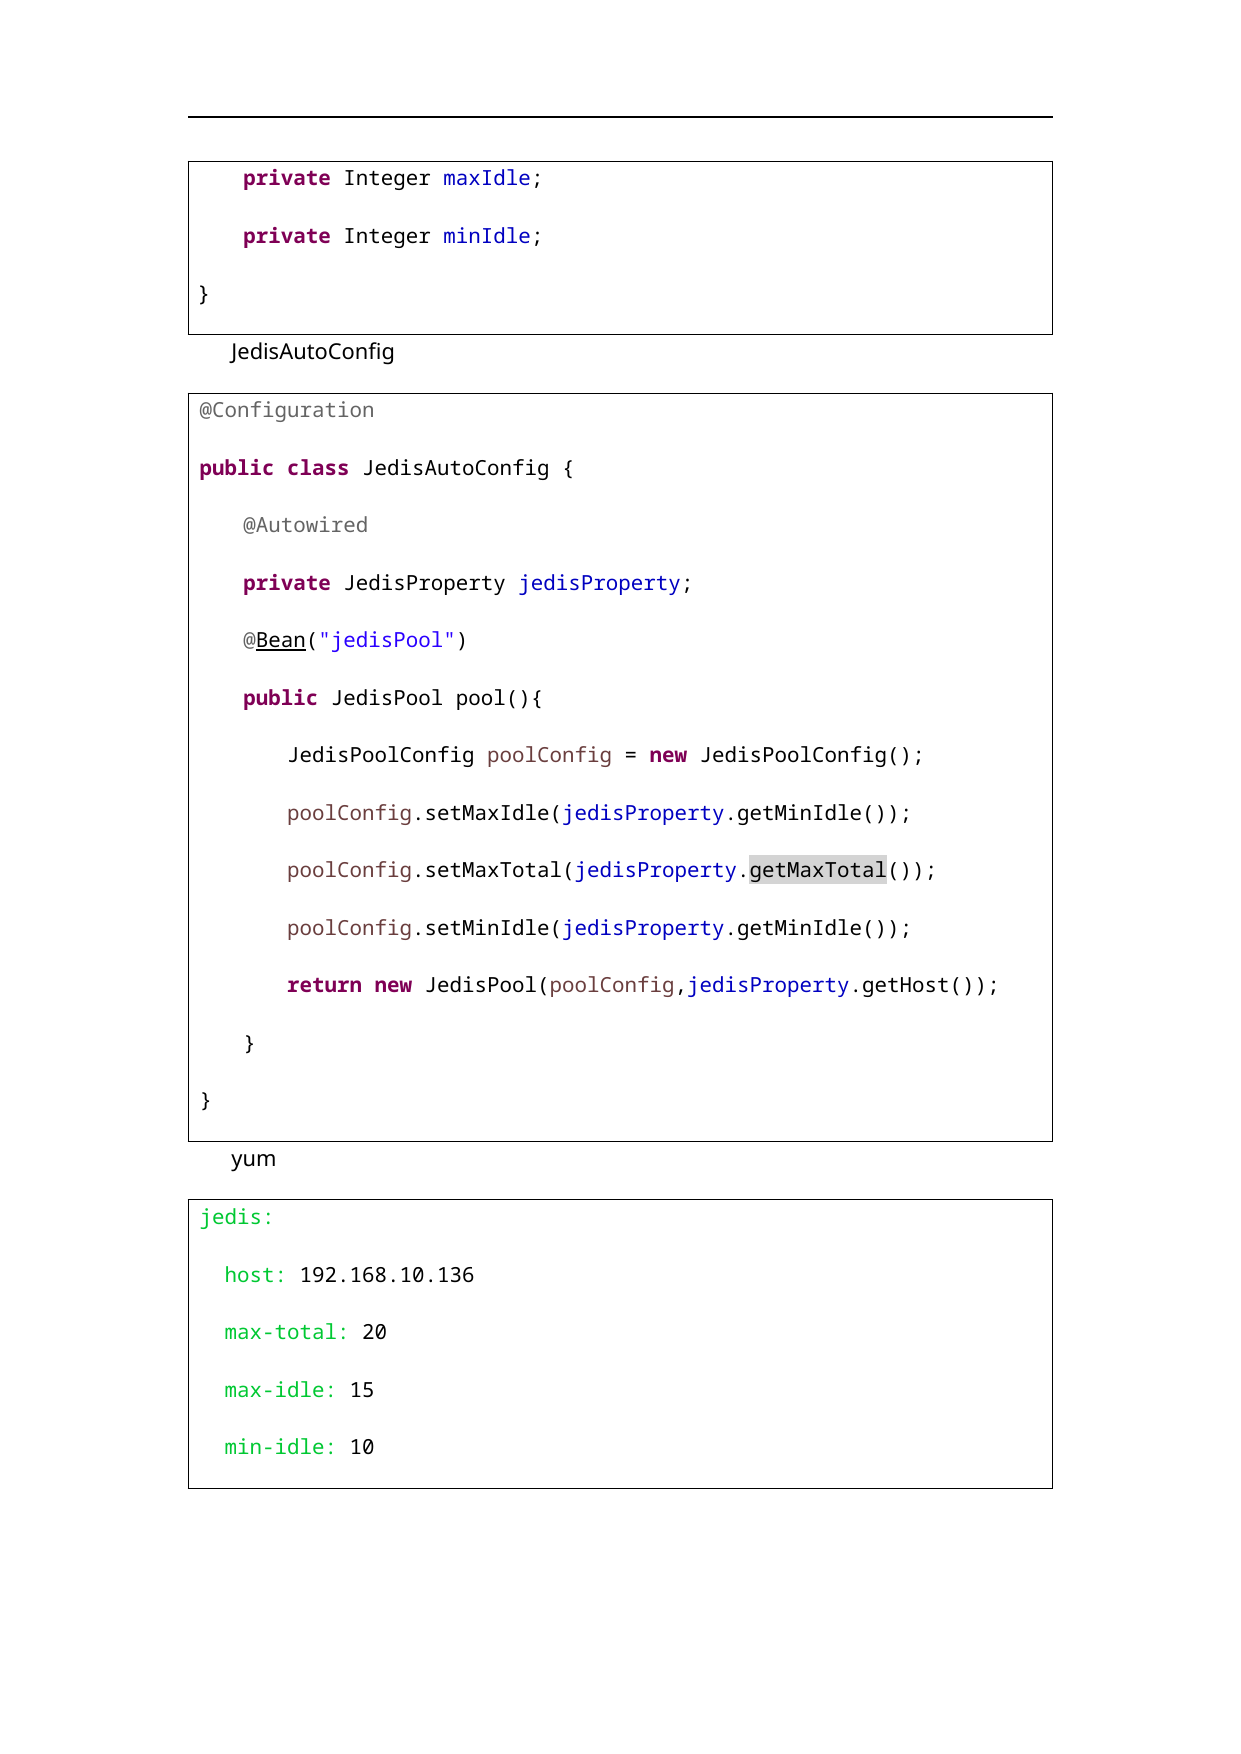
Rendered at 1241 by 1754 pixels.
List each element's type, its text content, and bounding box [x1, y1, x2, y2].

table_header jedis: host: 192.168.10.136 max-total: 20 max-idle: 15 min-idle: 10 [189, 1200, 1052, 1487]
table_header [189, 162, 1052, 334]
text JedisAutoConfig [187, 335, 1053, 367]
table_header @Configuration public class JedisAutoConfig { @Autowired private JedisProperty jedisProperty; @Bean("jedisPool") public JedisPool pool(){ JedisPoolConfig poolConfig = new JedisPoolConfig(); poolConfig.setMaxIdle(jedisProperty.getMinIdle()); poolConfig.setMaxTotal(jedisProperty.getMaxTotal()); poolConfig.setMinIdle(jedisProperty.getMinIdle()); return new JedisPool(poolConfig,jedisProperty.getHost()); } } [189, 394, 1052, 1141]
text yum [187, 1142, 1053, 1174]
